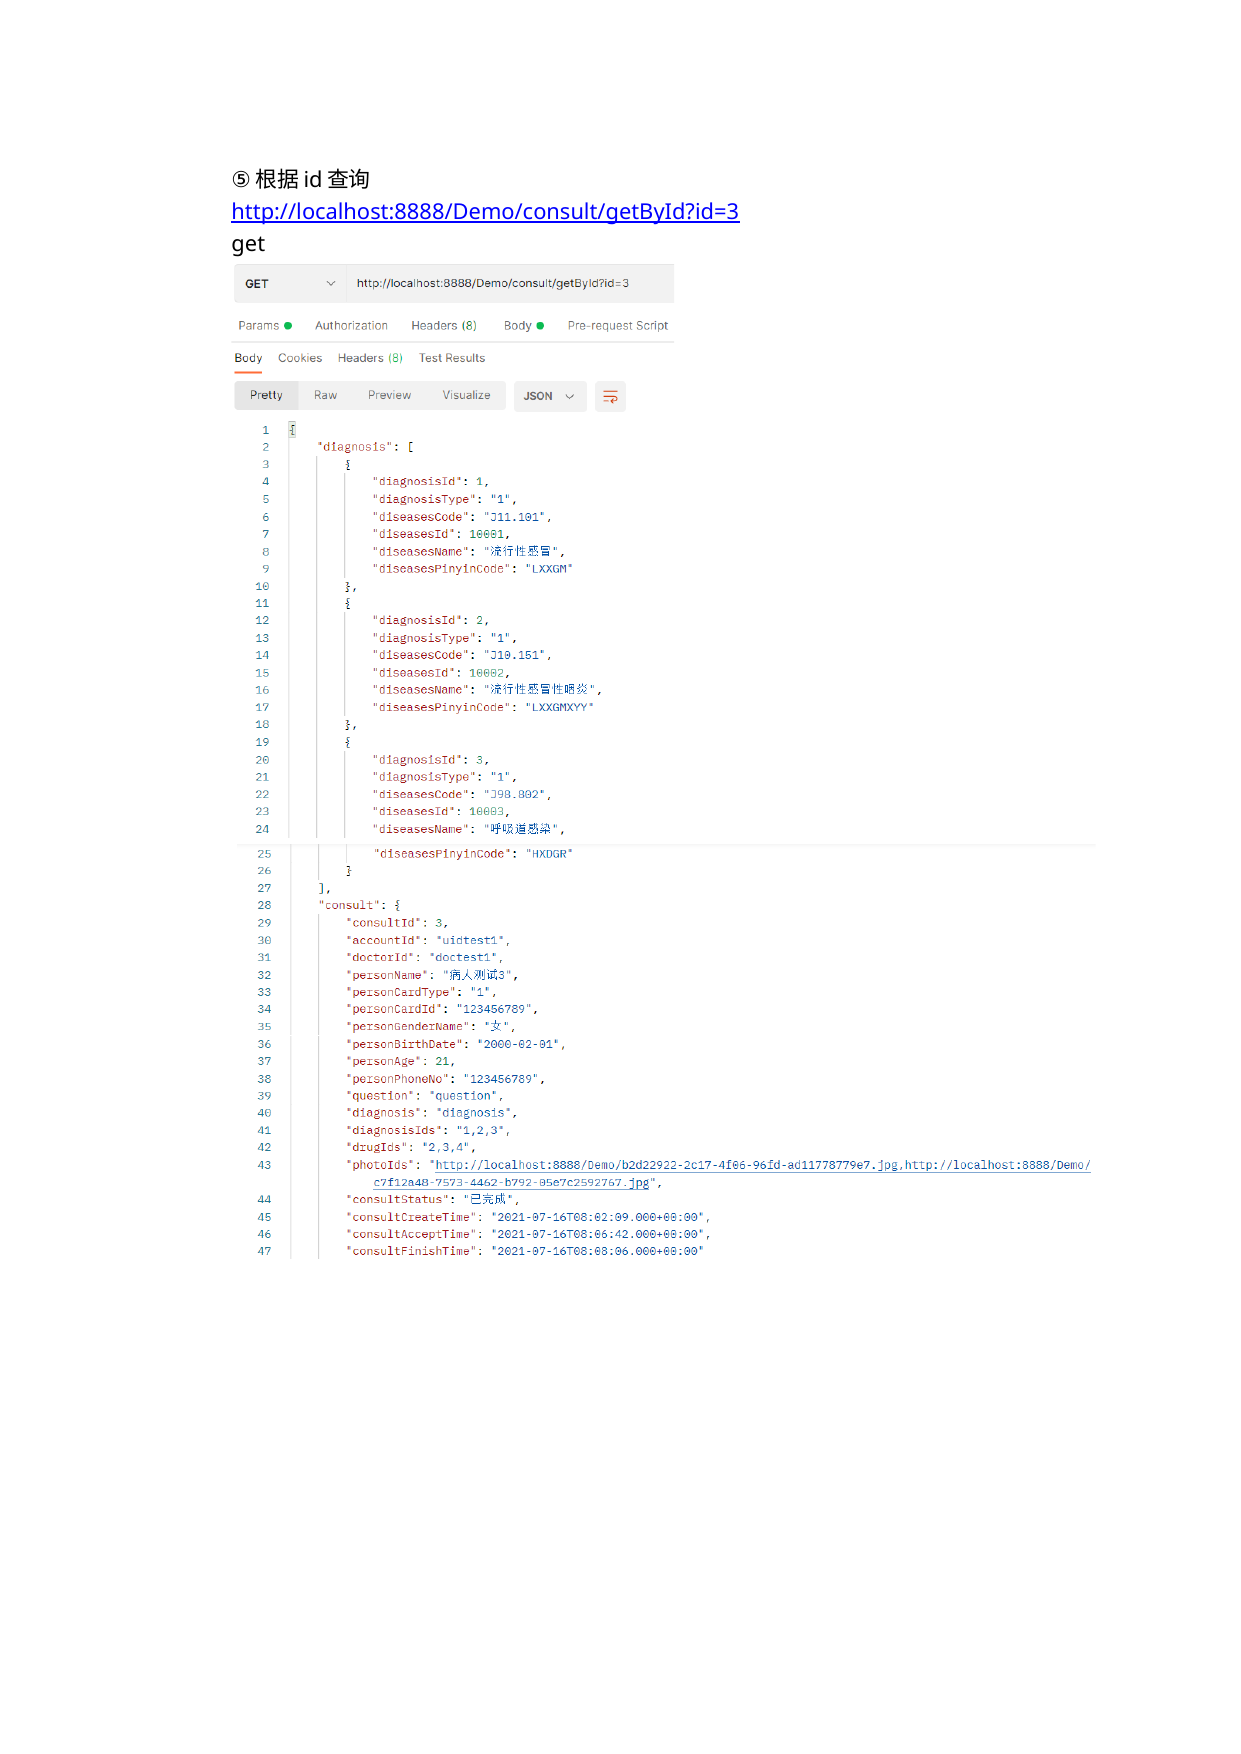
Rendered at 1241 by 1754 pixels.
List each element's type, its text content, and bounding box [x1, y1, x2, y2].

list http://localhost:8888/Demo/consult/getById?id=3 [187, 194, 1053, 227]
picture [231, 844, 1096, 1259]
list get [187, 227, 1053, 259]
picture [231, 259, 675, 838]
list ⑤根据id查询 [187, 162, 1053, 194]
